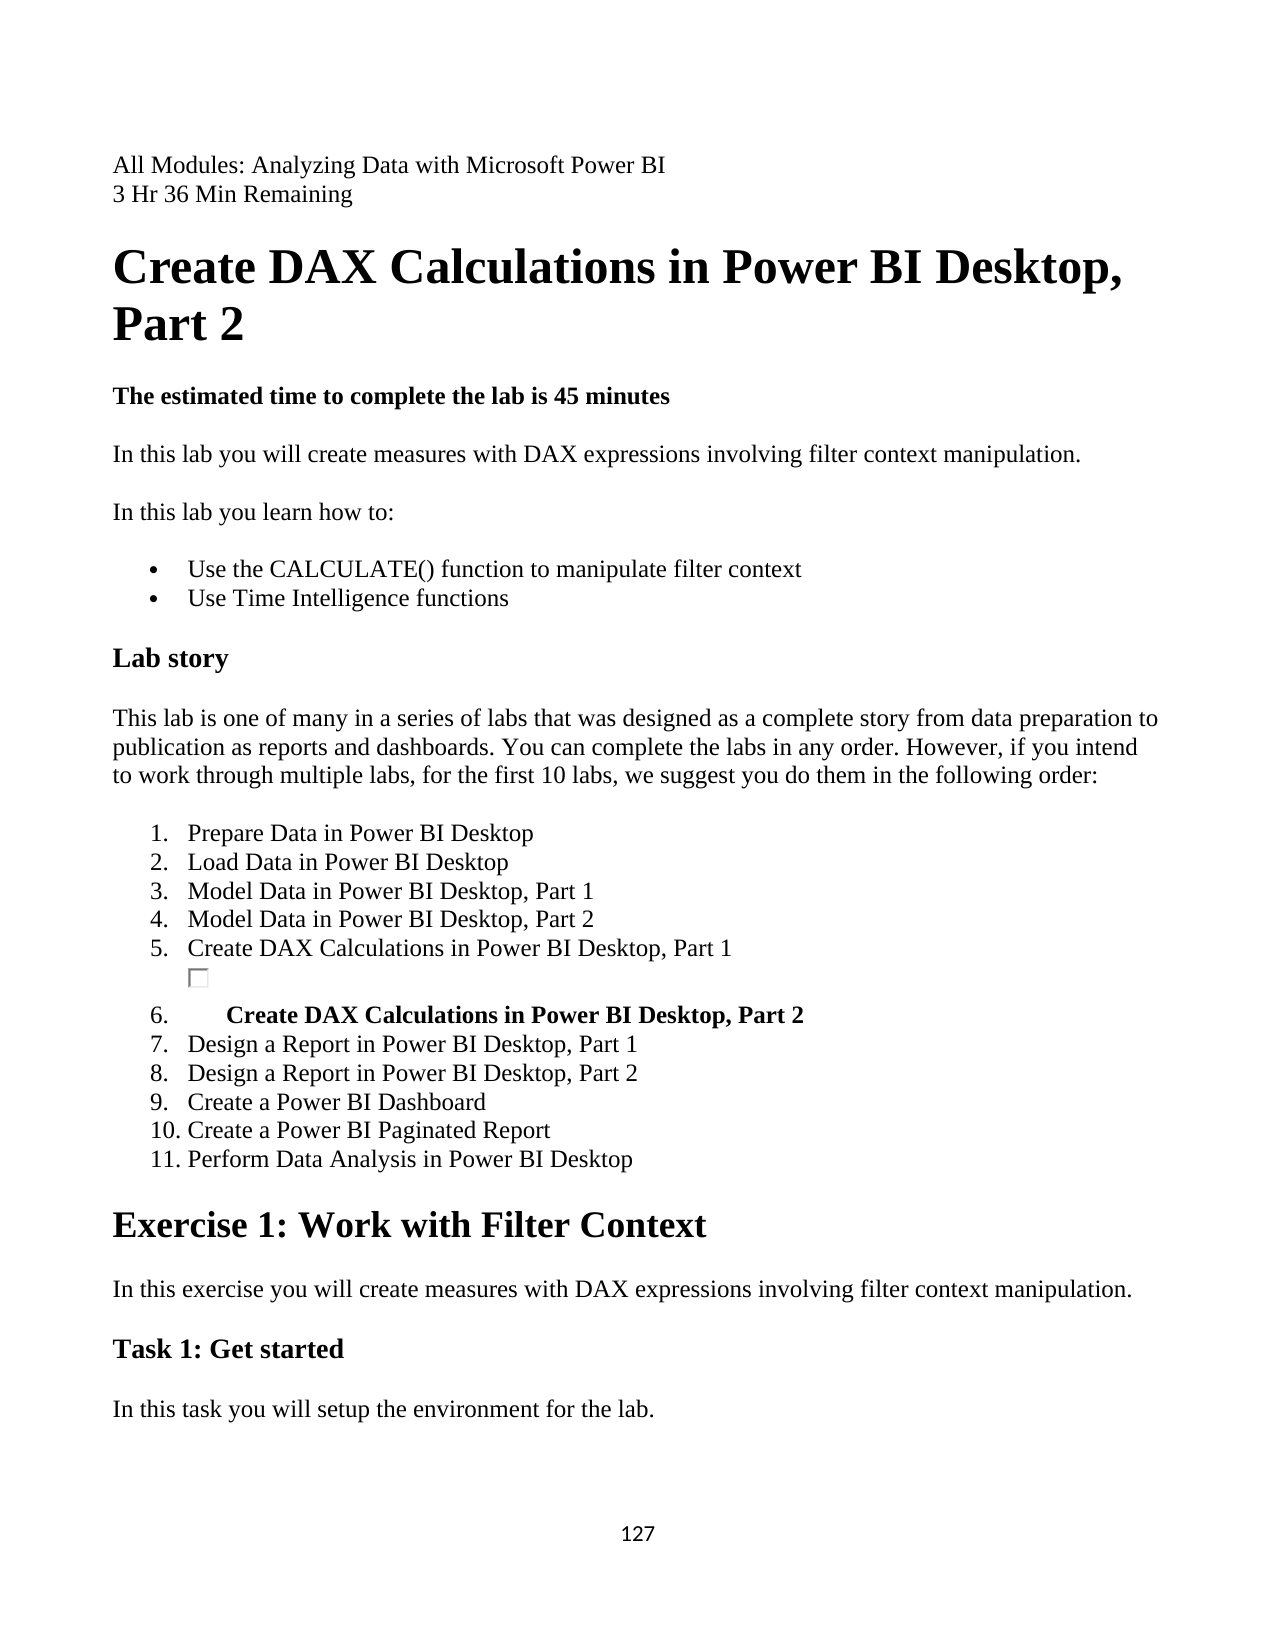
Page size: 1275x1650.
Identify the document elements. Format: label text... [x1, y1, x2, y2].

list Load Data in Power BI Desktop [150, 847, 1162, 876]
list Create a Power BI Dashboard [150, 1087, 1162, 1115]
list Prepare Data in Power BI Desktop [150, 818, 1162, 847]
list Use the CALCULATE() function to manipulate filter context [150, 554, 1162, 583]
text Task 1: Get started [112, 1332, 1162, 1365]
text In this task you will setup the environment for the lab. [112, 1394, 1162, 1423]
list Create DAX Calculations in Power BI Desktop, Part 1 [150, 933, 1162, 962]
list Design a Report in Power BI Desktop, Part 1 [150, 1029, 1162, 1058]
text Exercise 1: Work with Filter Context [112, 1202, 1162, 1245]
list Model Data in Power BI Desktop, Part 1 [150, 876, 1162, 904]
text 3 Hr 36 Min Remaining [112, 179, 1162, 207]
list Create DAX Calculations in Power BI Desktop, Part 2 [150, 962, 1162, 1029]
text In this lab you will create measures with DAX expressions involving filter context manipulation. [112, 439, 1162, 467]
list Create a Power BI Paginated Report [150, 1115, 1162, 1144]
list Design a Report in Power BI Desktop, Part 2 [150, 1058, 1162, 1087]
list Use Time Intelligence functions [150, 583, 1162, 612]
text Lab story [112, 641, 1162, 674]
text In this lab you learn how to: [112, 497, 1162, 525]
text This lab is one of many in a series of labs that was designed as a complete story from data preparation to publication as reports and dashboards. You can complete the labs in any order. However, if you intend to work through multiple labs, for the first 10 labs, we suggest you do them in the following order: [112, 703, 1162, 789]
text In this exercise you will create measures with DAX expressions involving filter context manipulation. [112, 1274, 1162, 1303]
list Model Data in Power BI Desktop, Part 2 [150, 904, 1162, 933]
list Perform Data Analysis in Power BI Desktop [150, 1144, 1162, 1173]
text All Modules: Analyzing Data with Microsoft Power BI [112, 150, 1162, 179]
text The estimated time to complete the lab is 45 minutes [112, 381, 1162, 409]
text Create DAX Calculations in Power BI Desktop, Part 2 [112, 237, 1162, 352]
